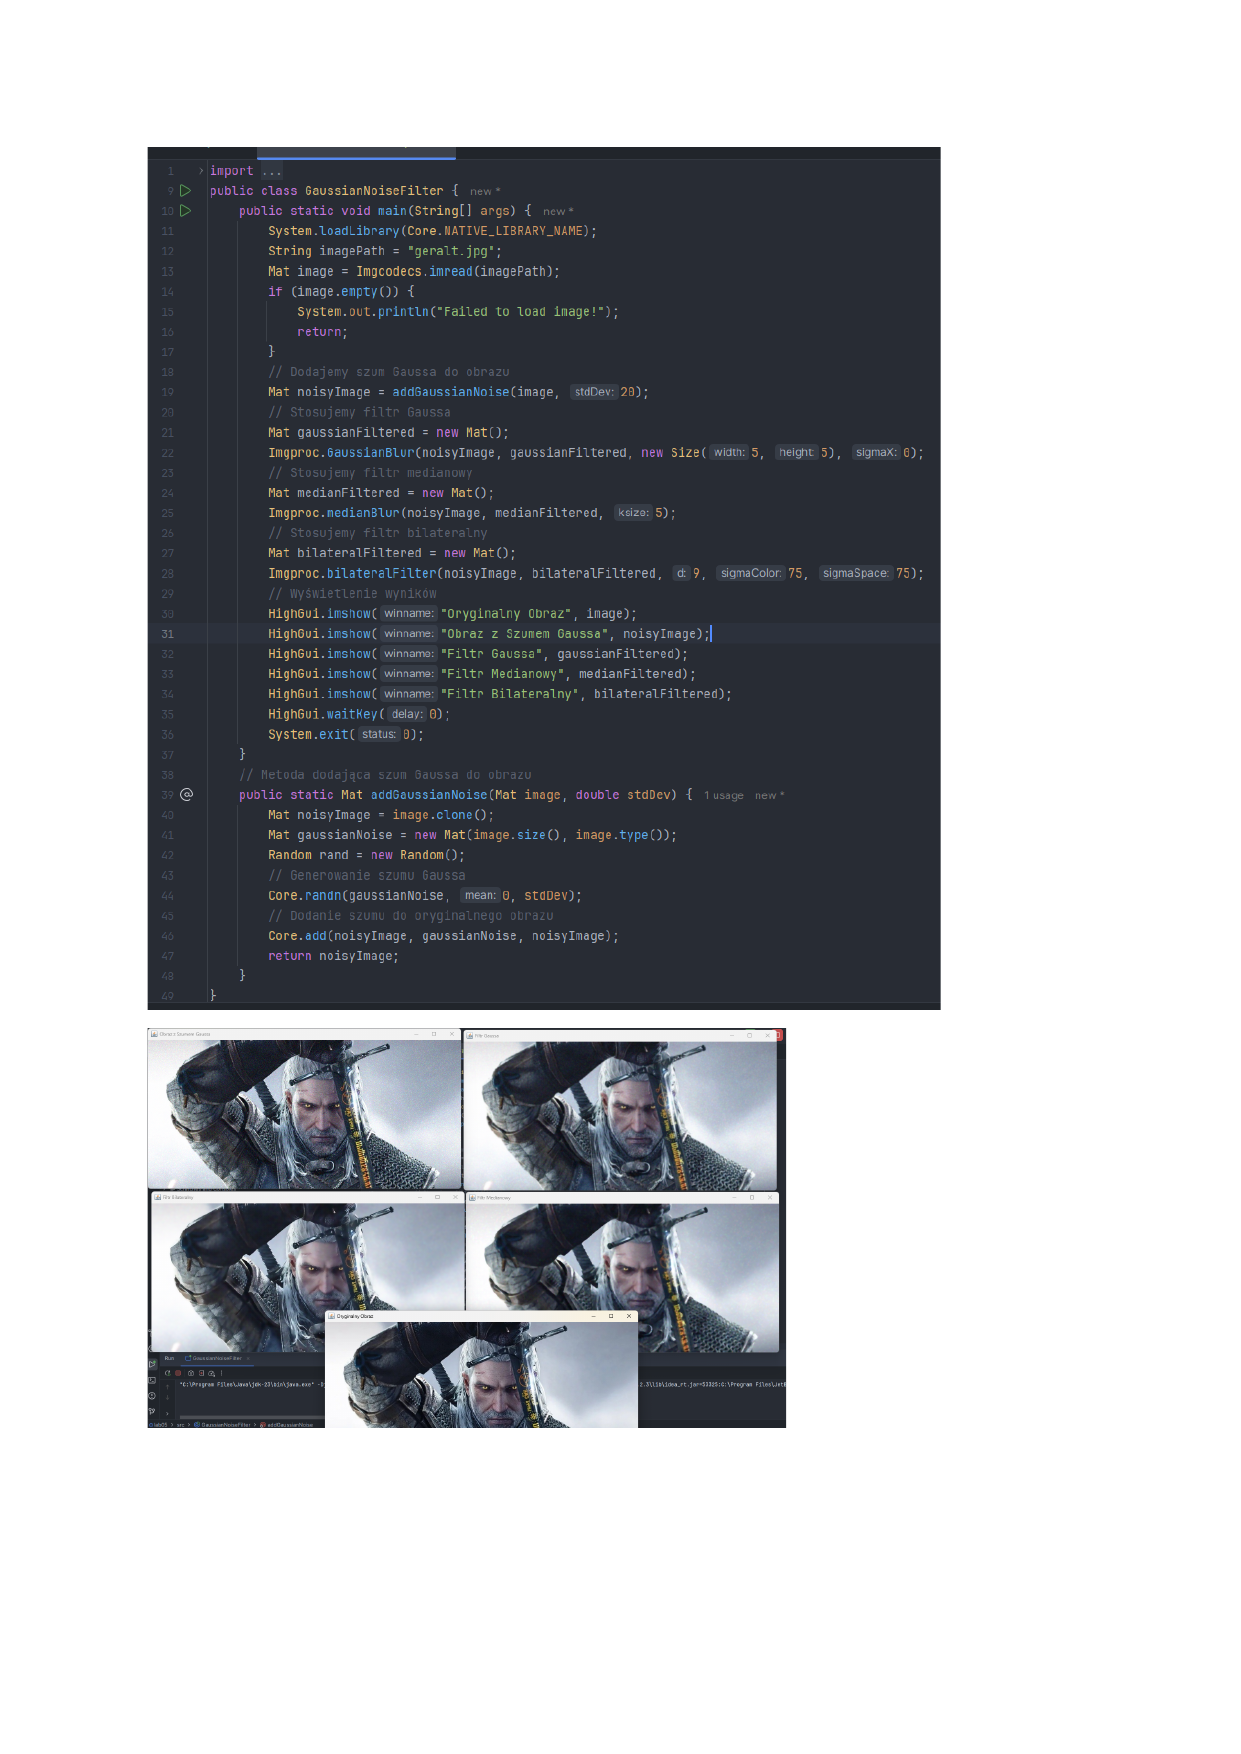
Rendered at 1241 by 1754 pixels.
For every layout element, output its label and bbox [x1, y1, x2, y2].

picture [147, 1028, 787, 1428]
picture [147, 147, 941, 1010]
